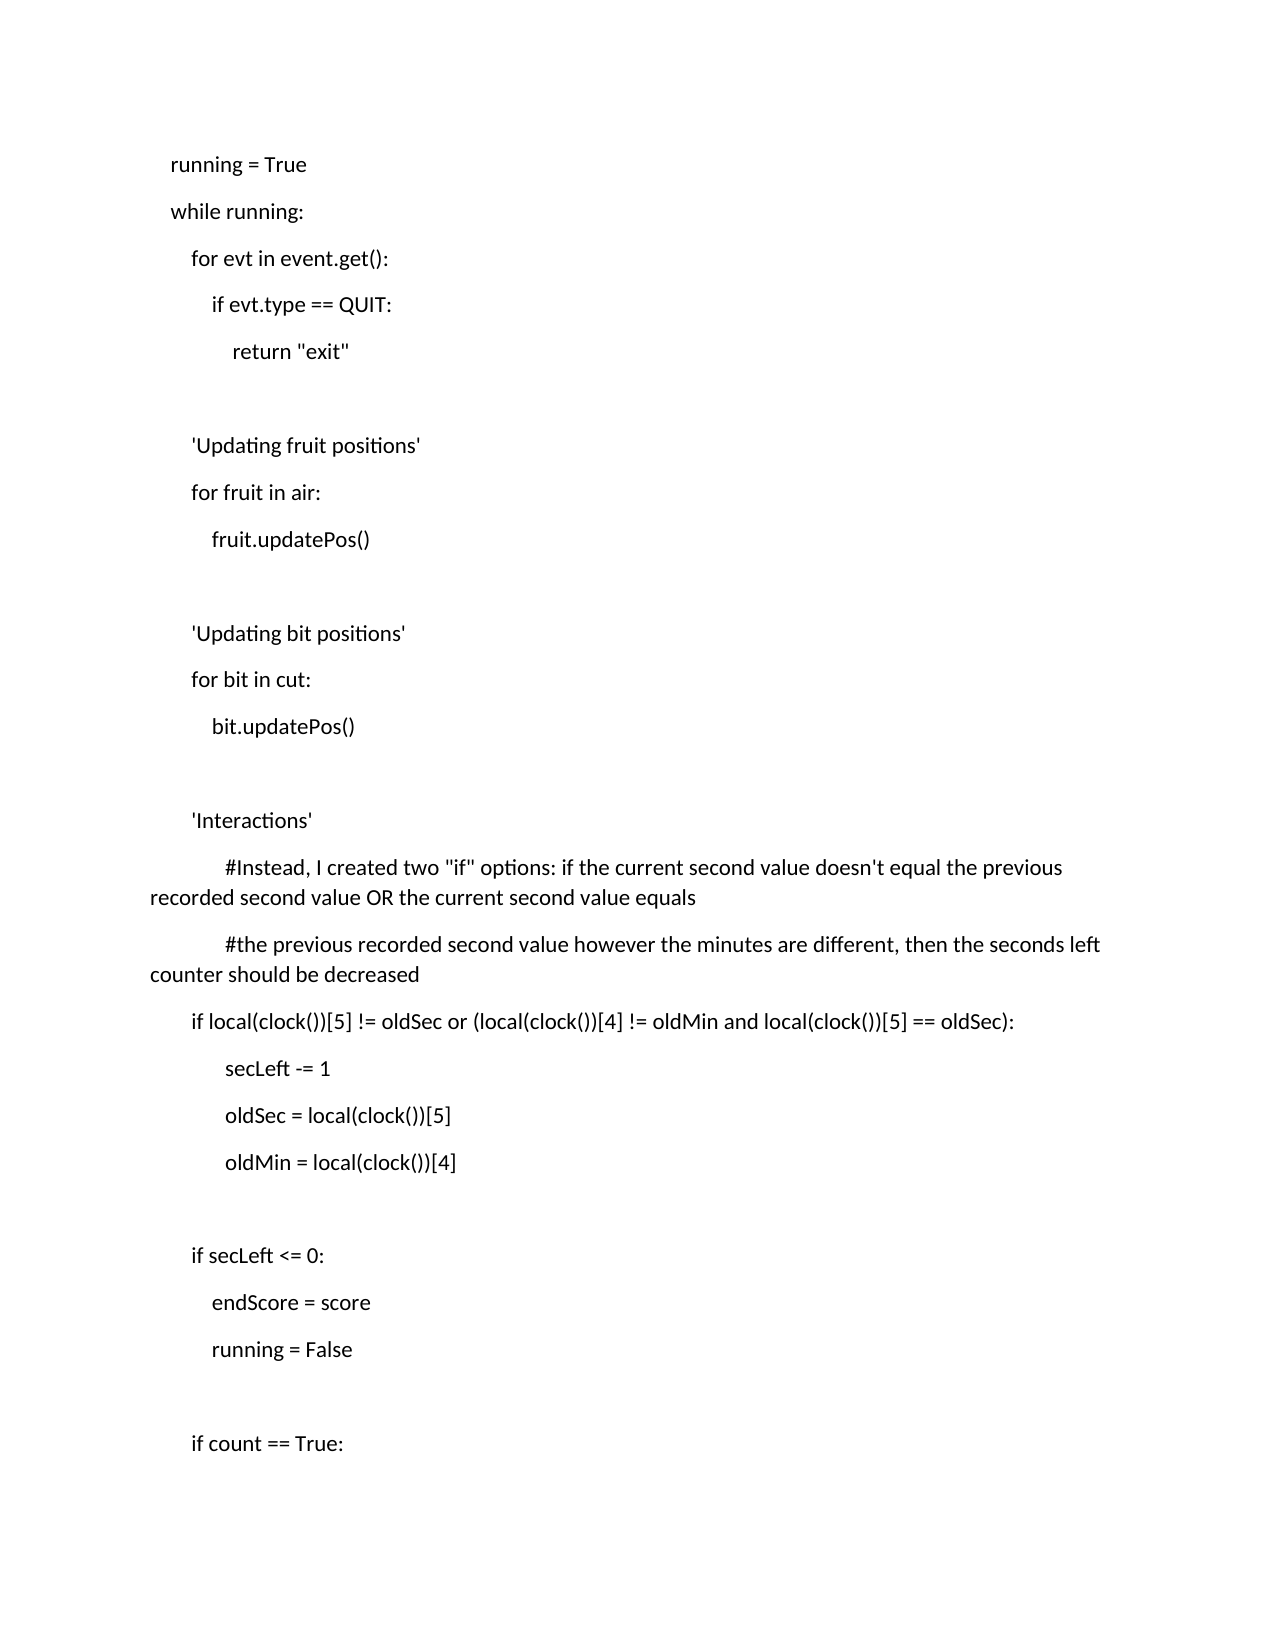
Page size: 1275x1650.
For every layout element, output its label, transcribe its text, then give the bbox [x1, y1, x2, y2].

text if evt.type == QUIT: [150, 291, 1125, 319]
text endScore = score [150, 1288, 1125, 1317]
text 'Interactions' [150, 806, 1125, 834]
text fruit.updatePos() [150, 525, 1125, 553]
text while running: [150, 197, 1125, 225]
text if local(clock())[5] != oldSec or (local(clock())[4] != oldMin and local(clock())[5] == oldSec): [150, 1007, 1125, 1035]
text for bit in cut: [150, 666, 1125, 694]
text if count == True: [150, 1429, 1125, 1457]
text bit.updatePos() [150, 712, 1125, 741]
text 'Updating bit positions' [150, 619, 1125, 647]
text for evt in event.get(): [150, 244, 1125, 272]
text running = False [150, 1335, 1125, 1363]
text for fruit in air: [150, 478, 1125, 506]
text 'Updating fruit positions' [150, 431, 1125, 459]
text if secLeft <= 0: [150, 1242, 1125, 1270]
text return "exit" [150, 337, 1125, 366]
text #Instead, I created two "if" options: if the current second value doesn't equal the previous recorded second value OR the current second value equals [150, 853, 1125, 911]
text secLeft -= 1 [150, 1054, 1125, 1082]
text oldMin = local(clock())[4] [150, 1148, 1125, 1176]
text #the previous recorded second value however the minutes are different, then the seconds left counter should be decreased [150, 930, 1125, 988]
text running = True [150, 150, 1125, 178]
text oldSec = local(clock())[5] [150, 1101, 1125, 1129]
